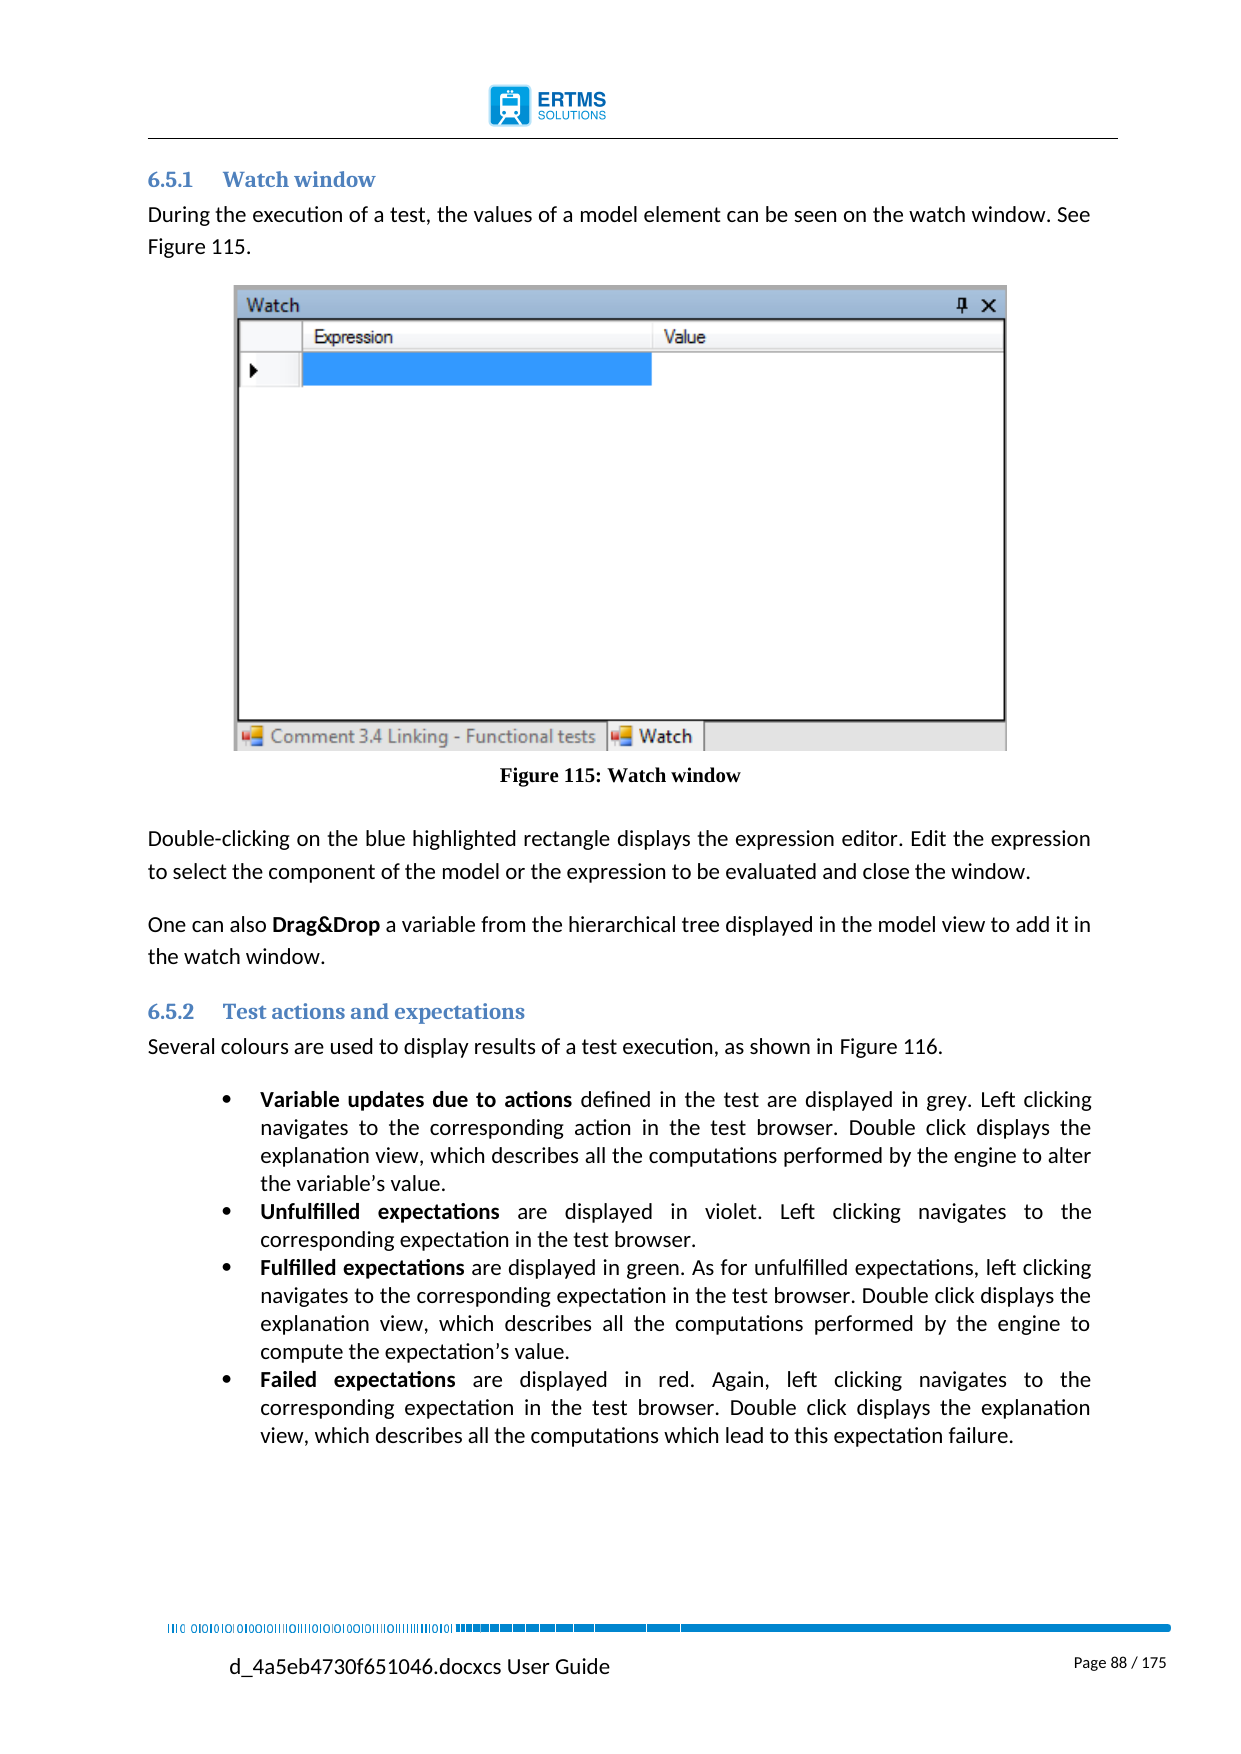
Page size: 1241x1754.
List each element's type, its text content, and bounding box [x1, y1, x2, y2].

subtitle Test actions and expectations [148, 999, 1093, 1026]
list Variable updates due to actions defined in the test are displayed in grey. Left clicking navigates to the corresponding action in the test browser. Double click displays the explanation view, which describes all the computations performed by the engine to alter the variable’s value. [223, 1085, 1093, 1197]
picture [477, 73, 617, 138]
picture [233, 285, 1007, 751]
text During the execution of a test, the values of a model element can be seen on the watch window. See Figure 115. [148, 200, 1093, 260]
subtitle Watch window [148, 167, 1093, 193]
text Several colours are used to display results of a test execution, as shown in Figure 116. [148, 1032, 1093, 1060]
text Double-clicking on the blue highlighted rectangle displays the expression editor. Edit the expression to select the component of the model or the expression to be evaluated and close the window. [148, 824, 1093, 885]
list Fulfilled expectations are displayed in green. As for unfulfilled expectations, left clicking navigates to the corresponding expectation in the test browser. Double click displays the explanation view, which describes all the computations performed by the engine to compute the expectation’s value. [223, 1253, 1093, 1365]
text Figure 115: Watch window [148, 763, 1093, 787]
list Unfulfilled expectations are displayed in violet. Left clicking navigates to the corresponding expectation in the test browser. [223, 1197, 1093, 1253]
text One can also Drag&Drop a variable from the hierarchical tree displayed in the model view to add it in the watch window. [148, 910, 1093, 970]
picture [167, 1624, 1171, 1633]
list Failed expectations are displayed in red. Again, left clicking navigates to the corresponding expectation in the test browser. Double click displays the explanation view, which describes all the computations which lead to this expectation failure. [223, 1365, 1093, 1449]
